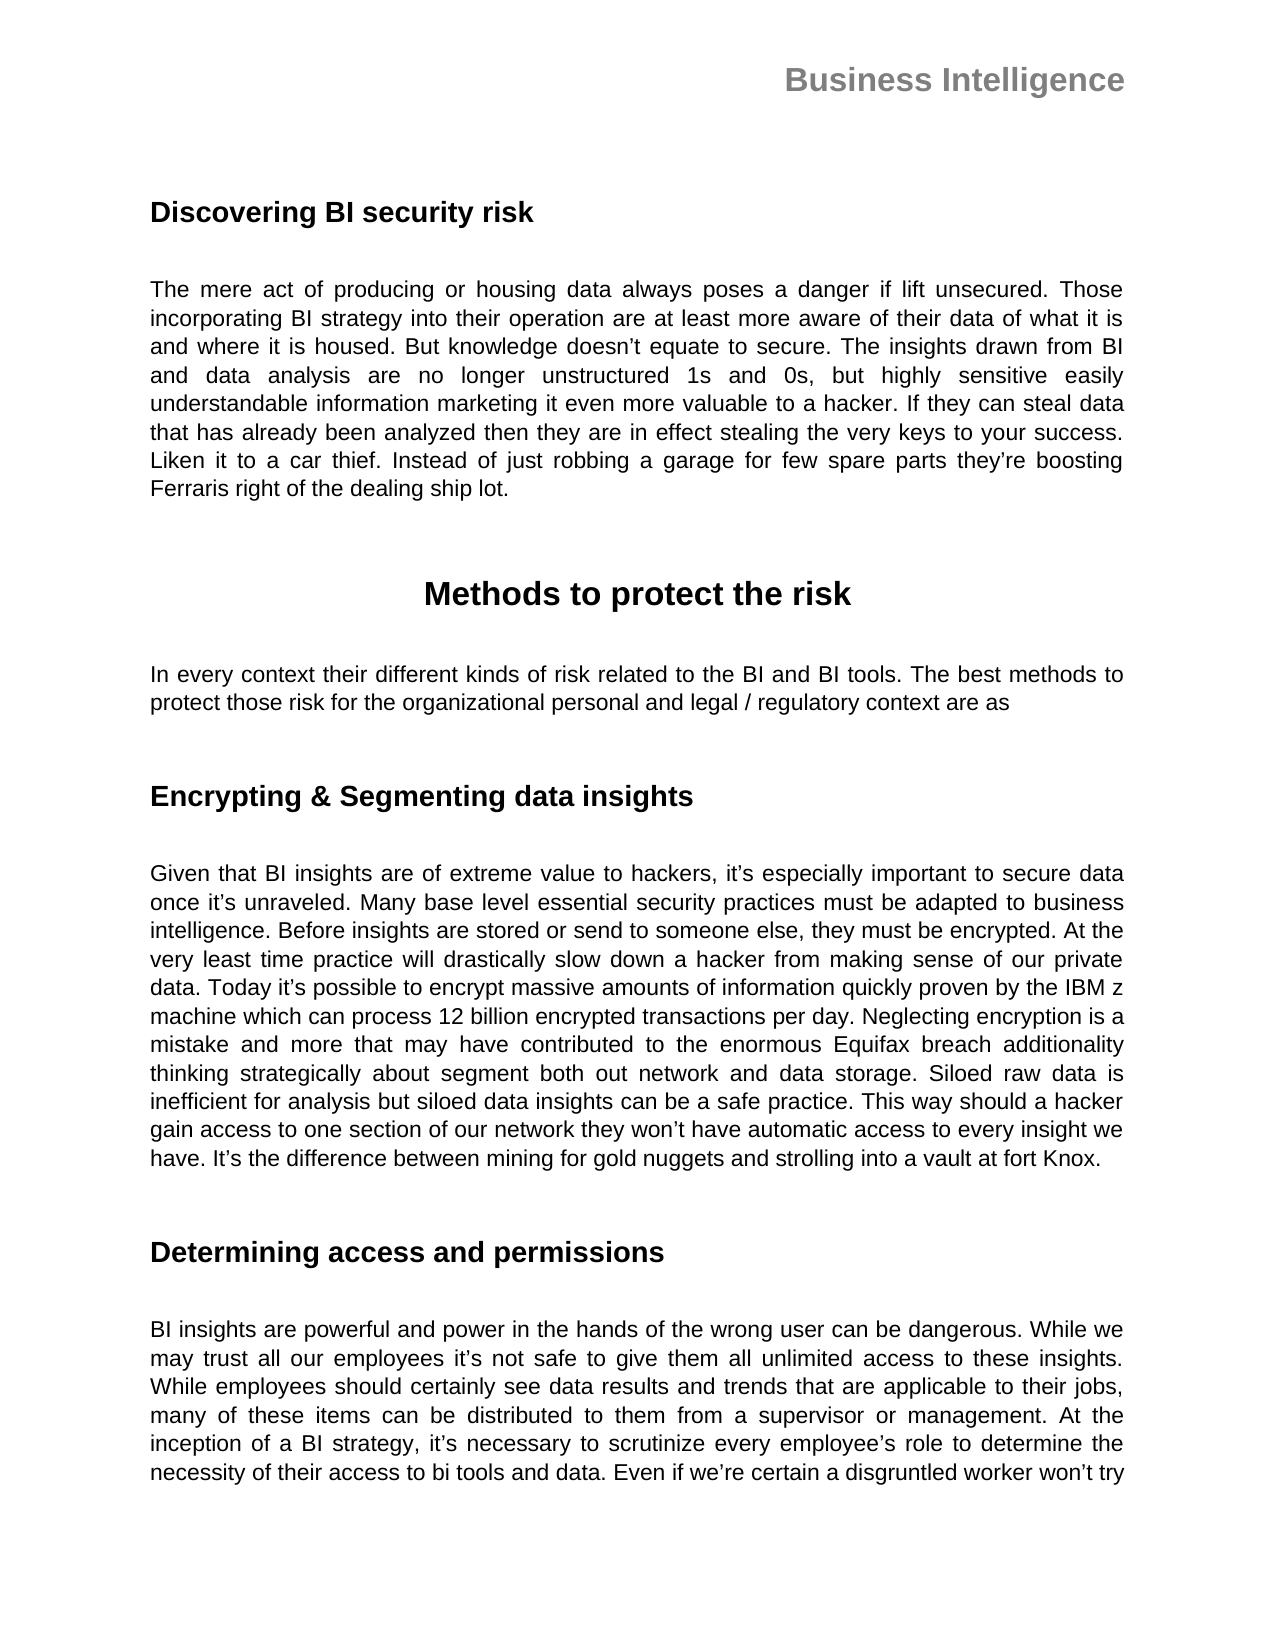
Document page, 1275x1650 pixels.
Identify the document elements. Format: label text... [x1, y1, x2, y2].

text The mere act of producing or housing data always poses a danger if lift unsecured. Those incorporating BI strategy into their operation are at least more aware of their data of what it is and where it is housed. But knowledge doesn’t equate to secure. The insights drawn from BI and data analysis are no longer unstructured 1s and 0s, but highly sensitive easily understandable information marketing it even more valuable to a hacker. If they can steal data that has already been analyzed then they are in effect stealing the very keys to your success. Liken it to a car thief. Instead of just robbing a garage for few spare parts they’re boosting Ferraris right of the dealing ship lot. [150, 276, 1125, 502]
subtitle Encrypting & Segmenting data insights [150, 779, 1125, 813]
text In every context their different kinds of risk related to the BI and BI tools. The best methods to protect those risk for the organizational personal and legal / regulatory context are as [150, 661, 1125, 715]
subtitle Discovering BI security risk [150, 195, 1125, 229]
subtitle Determining access and permissions [150, 1235, 1125, 1268]
text Given that BI insights are of extreme value to hackers, it’s especially important to secure data once it’s unraveled. Many base level essential security practices must be adapted to business intelligence. Before insights are stored or send to someone else, they must be encrypted. At the very least time practice will drastically slow down a hacker from making sense of our private data. Today it’s possible to encrypt massive amounts of information quickly proven by the IBM z machine which can process 12 billion encrypted transactions per day. Neglecting encryption is a mistake and more that may have contributed to the enormous Equifax breach additionality thinking strategically about segment both out network and data storage. Siloed raw data is inefficient for analysis but siloed data insights can be a safe practice. This way should a hacker gain access to one section of our network they won’t have automatic access to every insight we have. It’s the difference between mining for gold nuggets and strolling into a vault at fort Knox. [150, 860, 1125, 1171]
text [150, 1316, 1125, 1485]
subtitle Methods to protect the risk [150, 574, 1125, 612]
